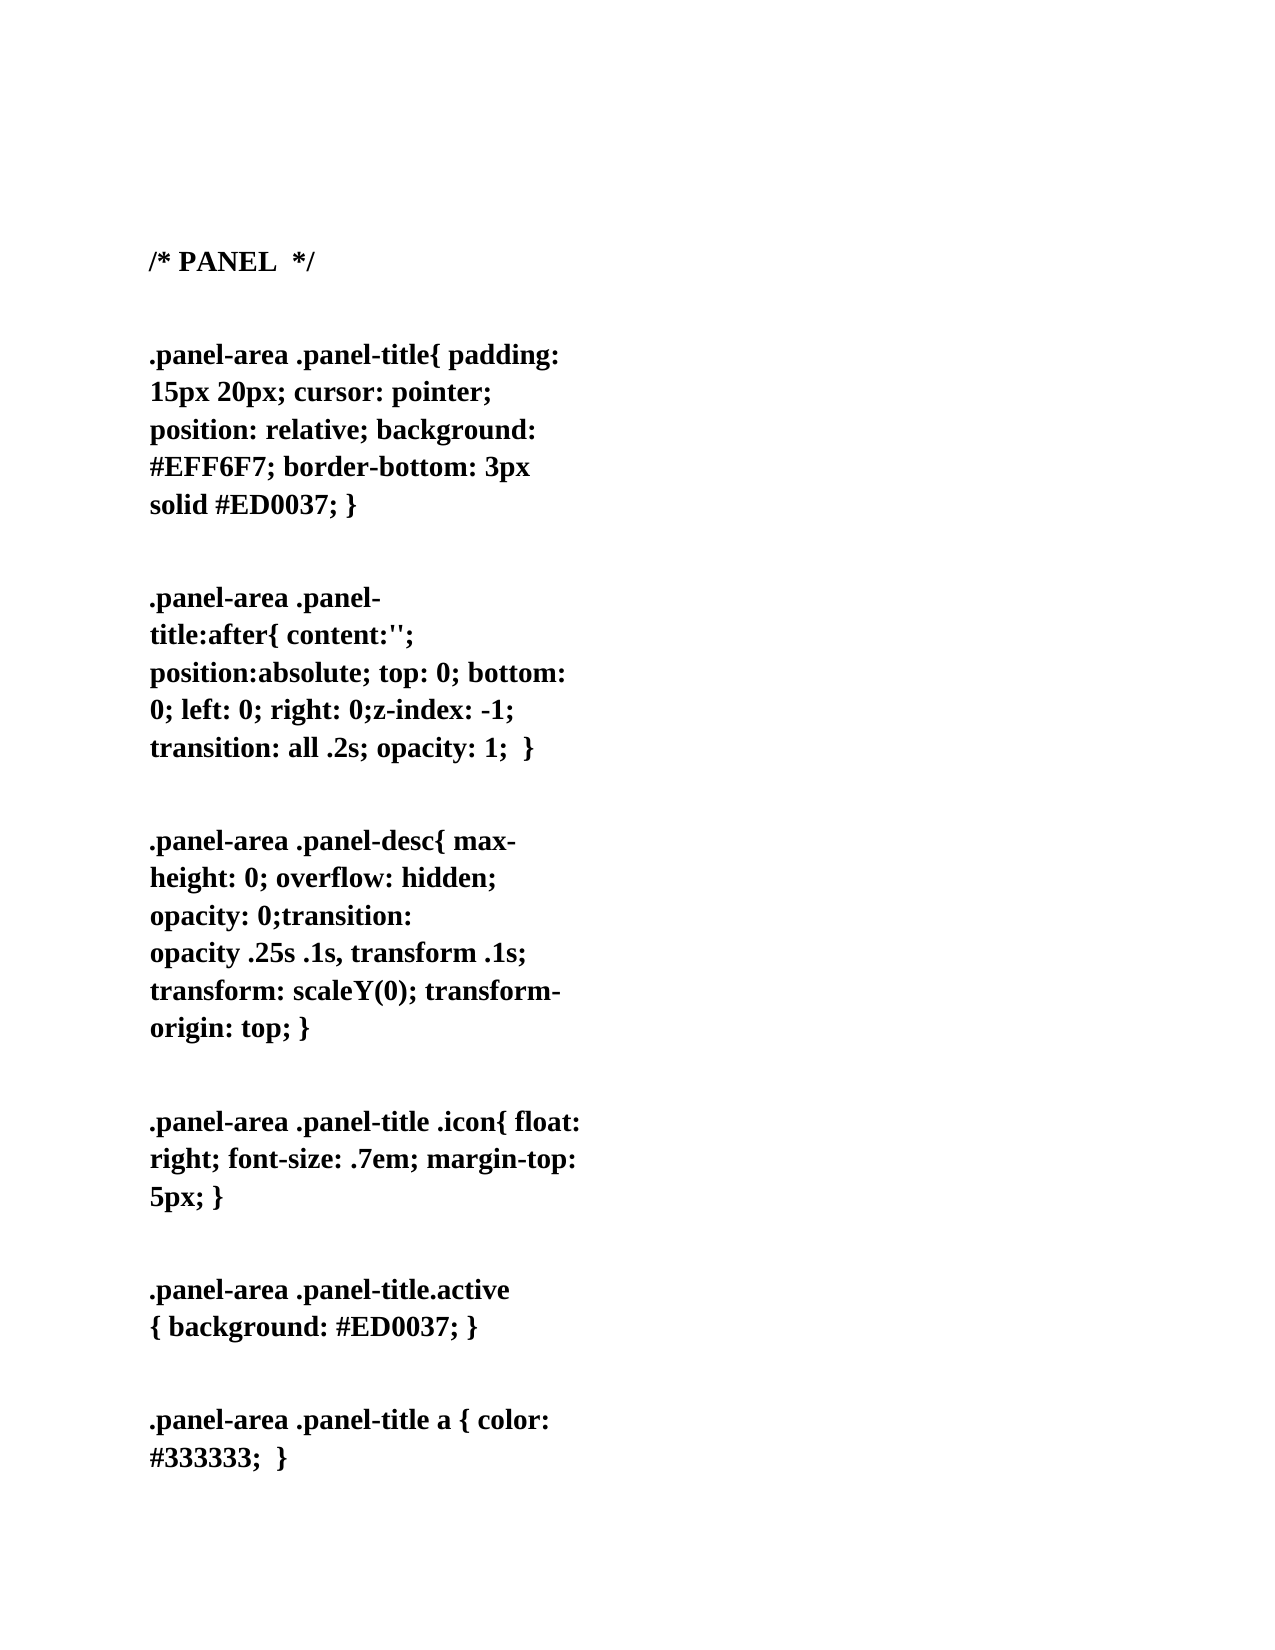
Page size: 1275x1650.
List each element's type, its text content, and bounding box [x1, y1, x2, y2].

text .panel-area .panel-desc{ max-height: 0; overflow: hidden; opacity: 0;transition: opacity .25s .1s, transform .1s; transform: scaleY(0); transform-origin: top; } [148, 823, 581, 1044]
text .panel-area .panel-title:after{ content:''; position:absolute; top: 0; bottom: 0; left: 0; right: 0;z-index: -1; transition: all .2s; opacity: 1; } [148, 580, 581, 763]
text .panel-area .panel-title a { color: #333333; } [148, 1402, 581, 1473]
text .panel-area .panel-title .icon{ float: right; font-size: .7em; margin-top: 5px; } [148, 1104, 581, 1212]
text /* PANEL */ [148, 244, 581, 277]
text .panel-area .panel-title{ padding: 15px 20px; cursor: pointer; position: relative; background: #EFF6F7; border-bottom: 3px solid #ED0037; } [148, 337, 581, 520]
text .panel-area .panel-title.active { background: #ED0037; } [148, 1272, 581, 1343]
